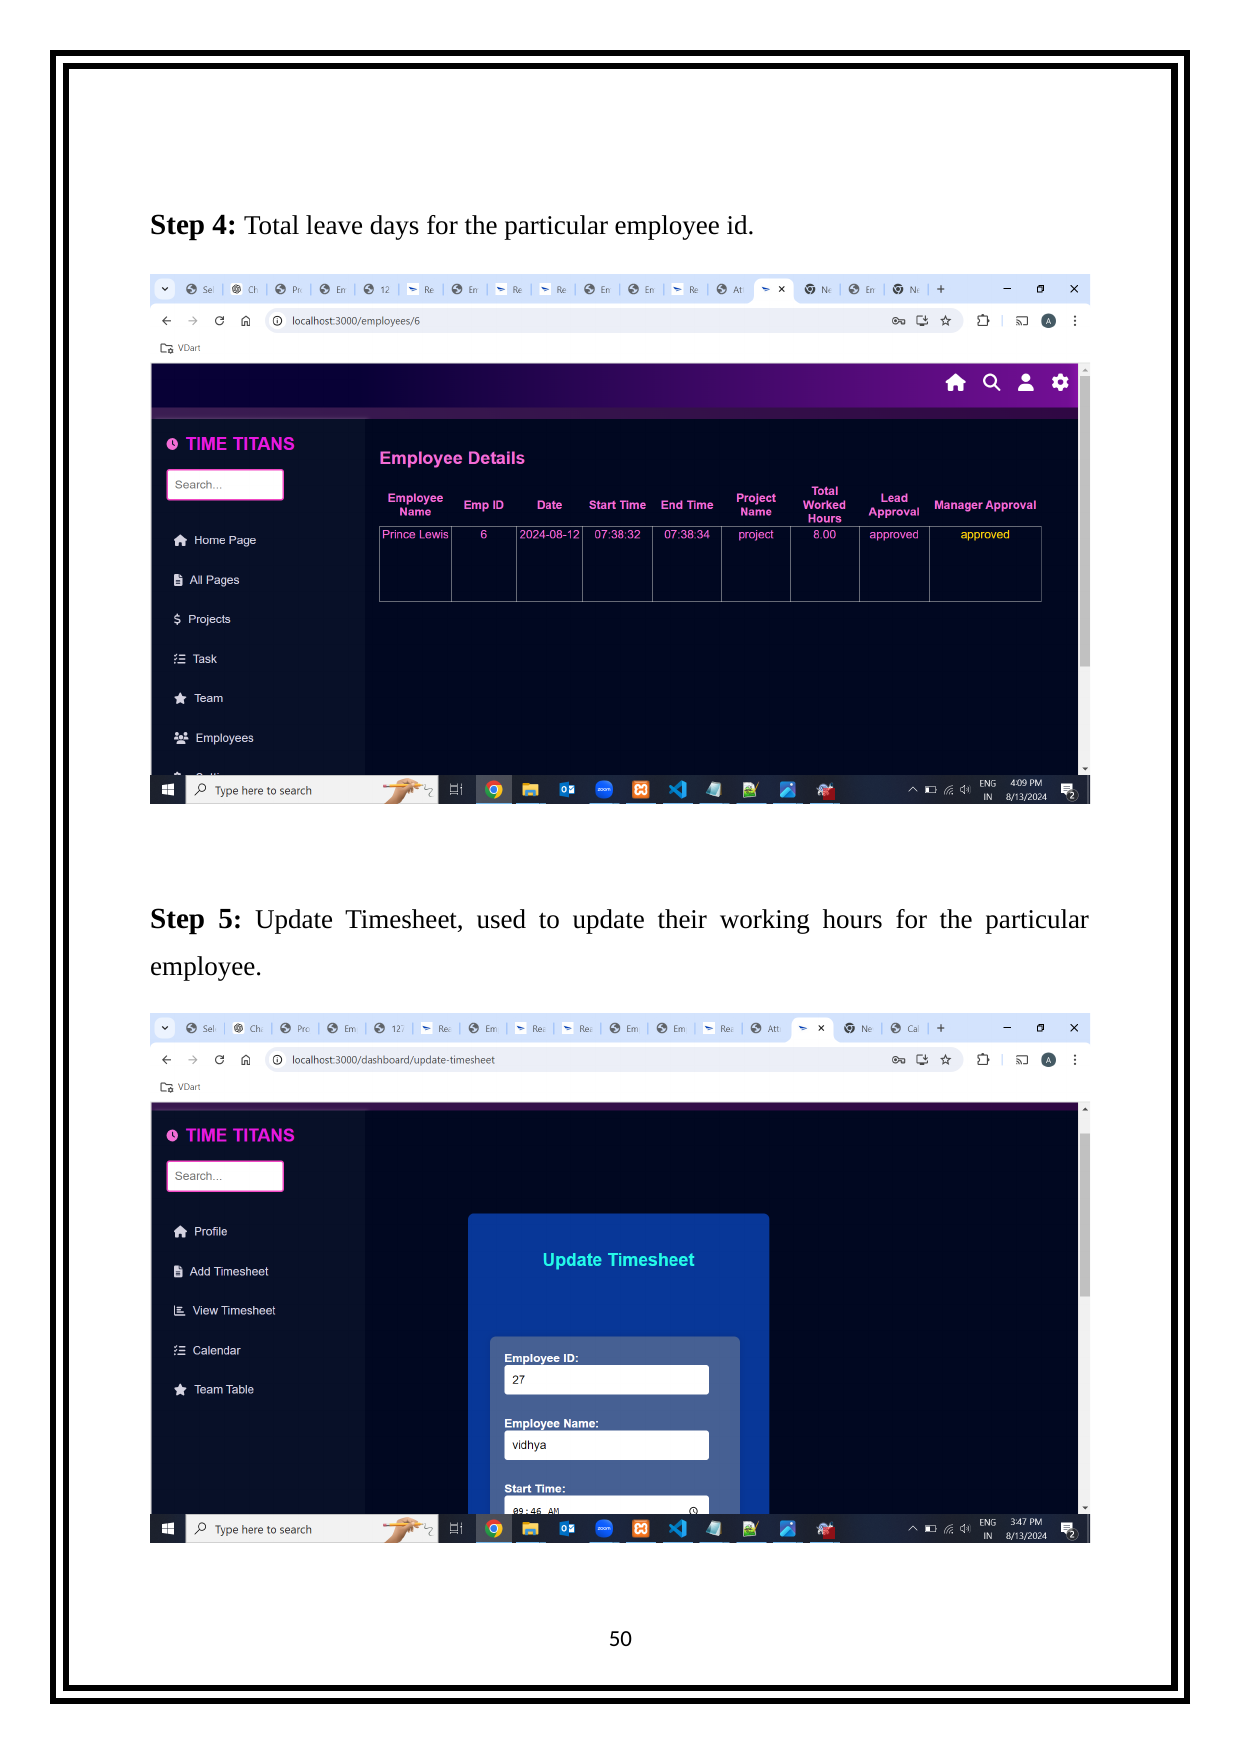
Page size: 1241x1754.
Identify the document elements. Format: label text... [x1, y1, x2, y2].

text Step 5: Update Timesheet, used to update their working hours for the particular employee. [150, 901, 1090, 981]
text Step 4: Total leave days for the particular employee id. [150, 207, 1090, 241]
picture [150, 274, 1091, 804]
picture [150, 1013, 1091, 1543]
